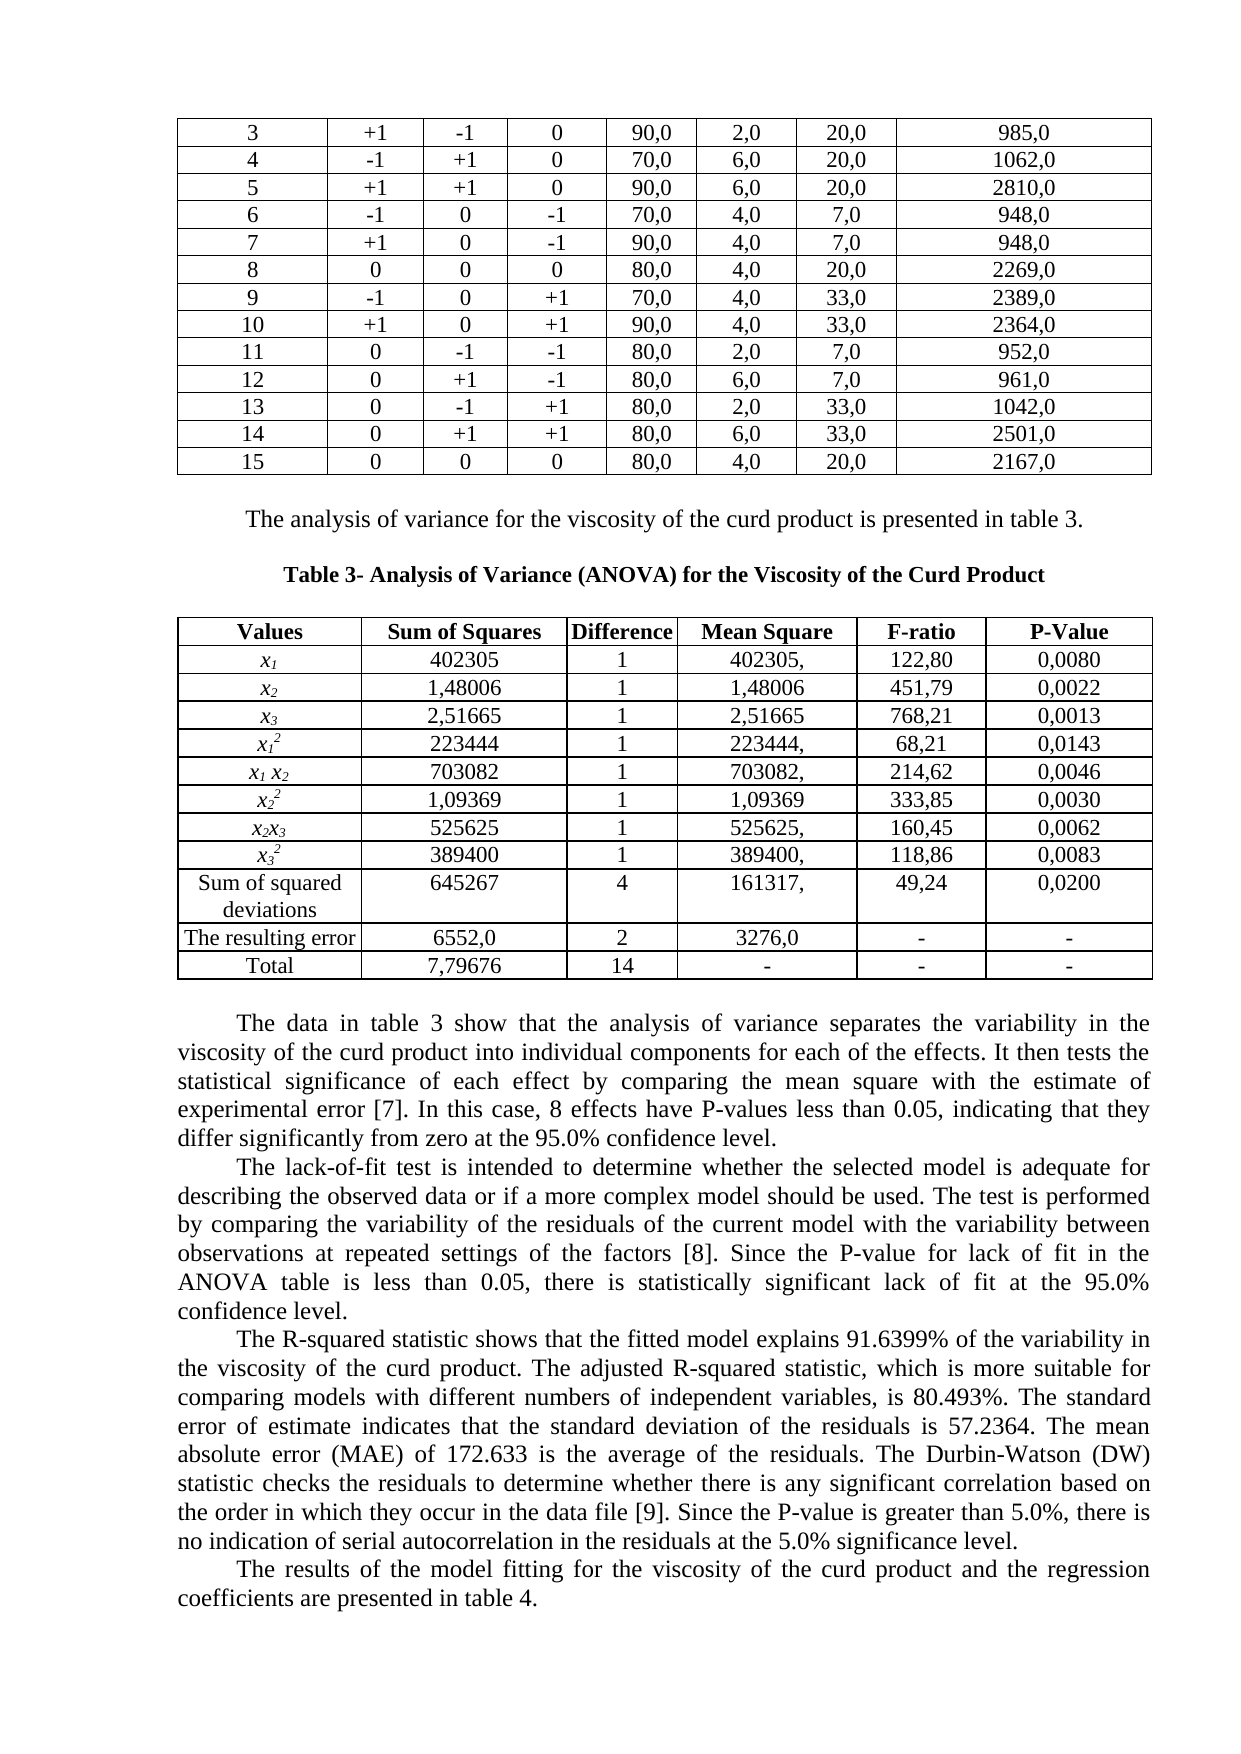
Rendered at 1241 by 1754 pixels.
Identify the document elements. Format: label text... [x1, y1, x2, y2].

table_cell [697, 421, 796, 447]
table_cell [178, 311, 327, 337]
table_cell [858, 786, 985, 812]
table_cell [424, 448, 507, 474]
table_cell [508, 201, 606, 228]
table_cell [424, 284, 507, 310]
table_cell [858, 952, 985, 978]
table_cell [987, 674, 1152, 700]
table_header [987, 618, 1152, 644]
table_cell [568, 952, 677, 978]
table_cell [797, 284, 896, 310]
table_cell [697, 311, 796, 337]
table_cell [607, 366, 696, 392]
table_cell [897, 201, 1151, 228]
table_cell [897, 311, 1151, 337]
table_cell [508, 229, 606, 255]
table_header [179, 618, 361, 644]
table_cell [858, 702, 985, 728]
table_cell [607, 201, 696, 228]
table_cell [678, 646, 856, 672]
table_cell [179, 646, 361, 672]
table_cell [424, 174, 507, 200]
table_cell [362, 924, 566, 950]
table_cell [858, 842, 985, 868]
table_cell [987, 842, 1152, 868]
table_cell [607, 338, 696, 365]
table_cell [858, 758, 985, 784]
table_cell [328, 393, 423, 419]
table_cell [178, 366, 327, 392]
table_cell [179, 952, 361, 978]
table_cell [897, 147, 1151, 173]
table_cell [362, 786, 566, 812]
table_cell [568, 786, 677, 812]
text The results of the model fitting for the viscosity of the curd product and the regression coefficients are presented in table 4. [177, 1554, 1152, 1612]
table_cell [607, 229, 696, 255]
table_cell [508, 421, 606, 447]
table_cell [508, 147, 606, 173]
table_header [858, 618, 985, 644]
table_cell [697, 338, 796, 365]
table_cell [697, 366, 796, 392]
text The R-squared statistic shows that the fitted model explains 91.6399% of the variability in the viscosity of the curd product. The adjusted R-squared statistic, which is more suitable for comparing models with different numbers of independent variables, is 80.493%. The standard error of estimate indicates that the standard deviation of the residuals is 57.2364. The mean absolute error (MAE) of 172.633 is the average of the residuals. The Durbin-Watson (DW) statistic checks the residuals to determine whether there is any significant correlation based on the order in which they occur in the data file [9]. Since the P-value is greater than 5.0%, there is no indication of serial autocorrelation in the residuals at the 5.0% significance level. [177, 1324, 1152, 1554]
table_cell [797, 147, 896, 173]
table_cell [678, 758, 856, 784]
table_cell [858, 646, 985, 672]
text The lack-of-fit test is intended to determine whether the selected model is adequate for describing the observed data or if a more complex model should be used. The test is performed by comparing the variability of the residuals of the current model with the variability between observations at repeated settings of the factors [8]. Since the P-value for lack of fit in the ANOVA table is less than 0.05, there is statistically significant lack of fit at the 95.0% confidence level. [177, 1152, 1152, 1324]
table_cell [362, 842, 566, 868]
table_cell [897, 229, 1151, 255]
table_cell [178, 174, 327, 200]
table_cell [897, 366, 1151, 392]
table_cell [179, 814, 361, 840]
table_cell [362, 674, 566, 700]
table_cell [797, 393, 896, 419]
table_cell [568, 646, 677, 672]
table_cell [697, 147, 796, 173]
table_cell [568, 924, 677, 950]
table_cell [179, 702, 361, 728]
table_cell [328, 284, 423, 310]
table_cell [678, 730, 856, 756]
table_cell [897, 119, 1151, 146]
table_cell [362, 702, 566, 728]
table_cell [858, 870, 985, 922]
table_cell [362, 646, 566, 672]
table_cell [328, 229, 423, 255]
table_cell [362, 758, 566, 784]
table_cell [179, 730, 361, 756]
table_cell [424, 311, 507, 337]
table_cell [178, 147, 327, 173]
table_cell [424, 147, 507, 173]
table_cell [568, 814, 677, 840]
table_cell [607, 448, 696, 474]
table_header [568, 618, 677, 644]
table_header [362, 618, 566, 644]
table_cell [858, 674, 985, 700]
text The data in table 3 show that the analysis of variance separates the variability in the viscosity of the curd product into individual components for each of the effects. It then tests the statistical significance of each effect by comparing the mean square with the estimate of experimental error [7]. In this case, 8 effects have P-values less than 0.05, indicating that they differ significantly from zero at the 95.0% confidence level. [177, 1008, 1152, 1152]
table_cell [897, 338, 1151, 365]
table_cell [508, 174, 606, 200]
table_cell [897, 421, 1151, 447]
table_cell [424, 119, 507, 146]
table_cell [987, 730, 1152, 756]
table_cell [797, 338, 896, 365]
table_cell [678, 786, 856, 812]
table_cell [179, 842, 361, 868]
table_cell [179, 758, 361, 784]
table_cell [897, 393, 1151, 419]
text The analysis of variance for the viscosity of the curd product is presented in table 3. [177, 504, 1152, 533]
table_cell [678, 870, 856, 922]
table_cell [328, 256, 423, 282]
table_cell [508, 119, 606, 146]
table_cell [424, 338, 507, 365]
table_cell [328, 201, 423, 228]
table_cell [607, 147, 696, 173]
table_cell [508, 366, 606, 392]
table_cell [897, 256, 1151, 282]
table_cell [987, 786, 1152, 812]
text Table 3- Analysis of Variance (ANOVA) for the Viscosity of the Curd Product [177, 562, 1152, 588]
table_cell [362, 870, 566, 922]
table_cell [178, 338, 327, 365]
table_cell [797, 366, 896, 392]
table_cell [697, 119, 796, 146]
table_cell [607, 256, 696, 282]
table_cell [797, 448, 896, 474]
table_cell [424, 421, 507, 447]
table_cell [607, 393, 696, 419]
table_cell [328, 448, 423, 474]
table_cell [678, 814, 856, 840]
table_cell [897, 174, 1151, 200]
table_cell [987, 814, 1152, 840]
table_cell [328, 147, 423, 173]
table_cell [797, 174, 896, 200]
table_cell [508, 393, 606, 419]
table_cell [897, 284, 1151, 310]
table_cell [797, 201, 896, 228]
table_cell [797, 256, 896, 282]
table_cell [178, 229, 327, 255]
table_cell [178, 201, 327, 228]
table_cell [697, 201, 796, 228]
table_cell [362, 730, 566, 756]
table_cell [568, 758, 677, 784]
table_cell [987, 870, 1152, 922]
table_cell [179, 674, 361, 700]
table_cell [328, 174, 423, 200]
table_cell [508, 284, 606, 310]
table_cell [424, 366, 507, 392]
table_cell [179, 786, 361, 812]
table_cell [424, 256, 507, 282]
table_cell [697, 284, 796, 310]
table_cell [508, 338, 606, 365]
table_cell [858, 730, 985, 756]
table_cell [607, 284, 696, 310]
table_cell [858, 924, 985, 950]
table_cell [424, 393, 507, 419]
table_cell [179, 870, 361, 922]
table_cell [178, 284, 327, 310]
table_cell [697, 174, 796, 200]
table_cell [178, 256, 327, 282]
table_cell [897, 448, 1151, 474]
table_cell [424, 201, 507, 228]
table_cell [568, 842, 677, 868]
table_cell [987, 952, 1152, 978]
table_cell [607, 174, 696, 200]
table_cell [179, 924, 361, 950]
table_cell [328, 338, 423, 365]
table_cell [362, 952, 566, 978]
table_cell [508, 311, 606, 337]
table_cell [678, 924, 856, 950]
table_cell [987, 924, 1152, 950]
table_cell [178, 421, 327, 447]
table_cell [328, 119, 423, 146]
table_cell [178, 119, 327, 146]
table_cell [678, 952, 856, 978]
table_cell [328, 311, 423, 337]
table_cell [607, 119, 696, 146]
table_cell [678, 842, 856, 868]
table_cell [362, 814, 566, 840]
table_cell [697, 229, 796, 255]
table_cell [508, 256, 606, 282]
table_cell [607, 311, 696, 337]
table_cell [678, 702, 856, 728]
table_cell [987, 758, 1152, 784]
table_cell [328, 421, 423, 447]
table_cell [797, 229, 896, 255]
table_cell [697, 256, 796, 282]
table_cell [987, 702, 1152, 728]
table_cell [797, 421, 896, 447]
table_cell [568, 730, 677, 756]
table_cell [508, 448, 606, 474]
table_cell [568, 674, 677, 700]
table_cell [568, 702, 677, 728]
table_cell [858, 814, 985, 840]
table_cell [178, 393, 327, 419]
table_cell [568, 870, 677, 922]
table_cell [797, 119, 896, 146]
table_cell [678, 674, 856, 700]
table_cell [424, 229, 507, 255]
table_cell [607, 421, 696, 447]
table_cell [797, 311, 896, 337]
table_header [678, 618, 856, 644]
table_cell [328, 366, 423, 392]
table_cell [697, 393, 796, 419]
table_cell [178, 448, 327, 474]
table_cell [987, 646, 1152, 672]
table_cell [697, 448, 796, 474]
